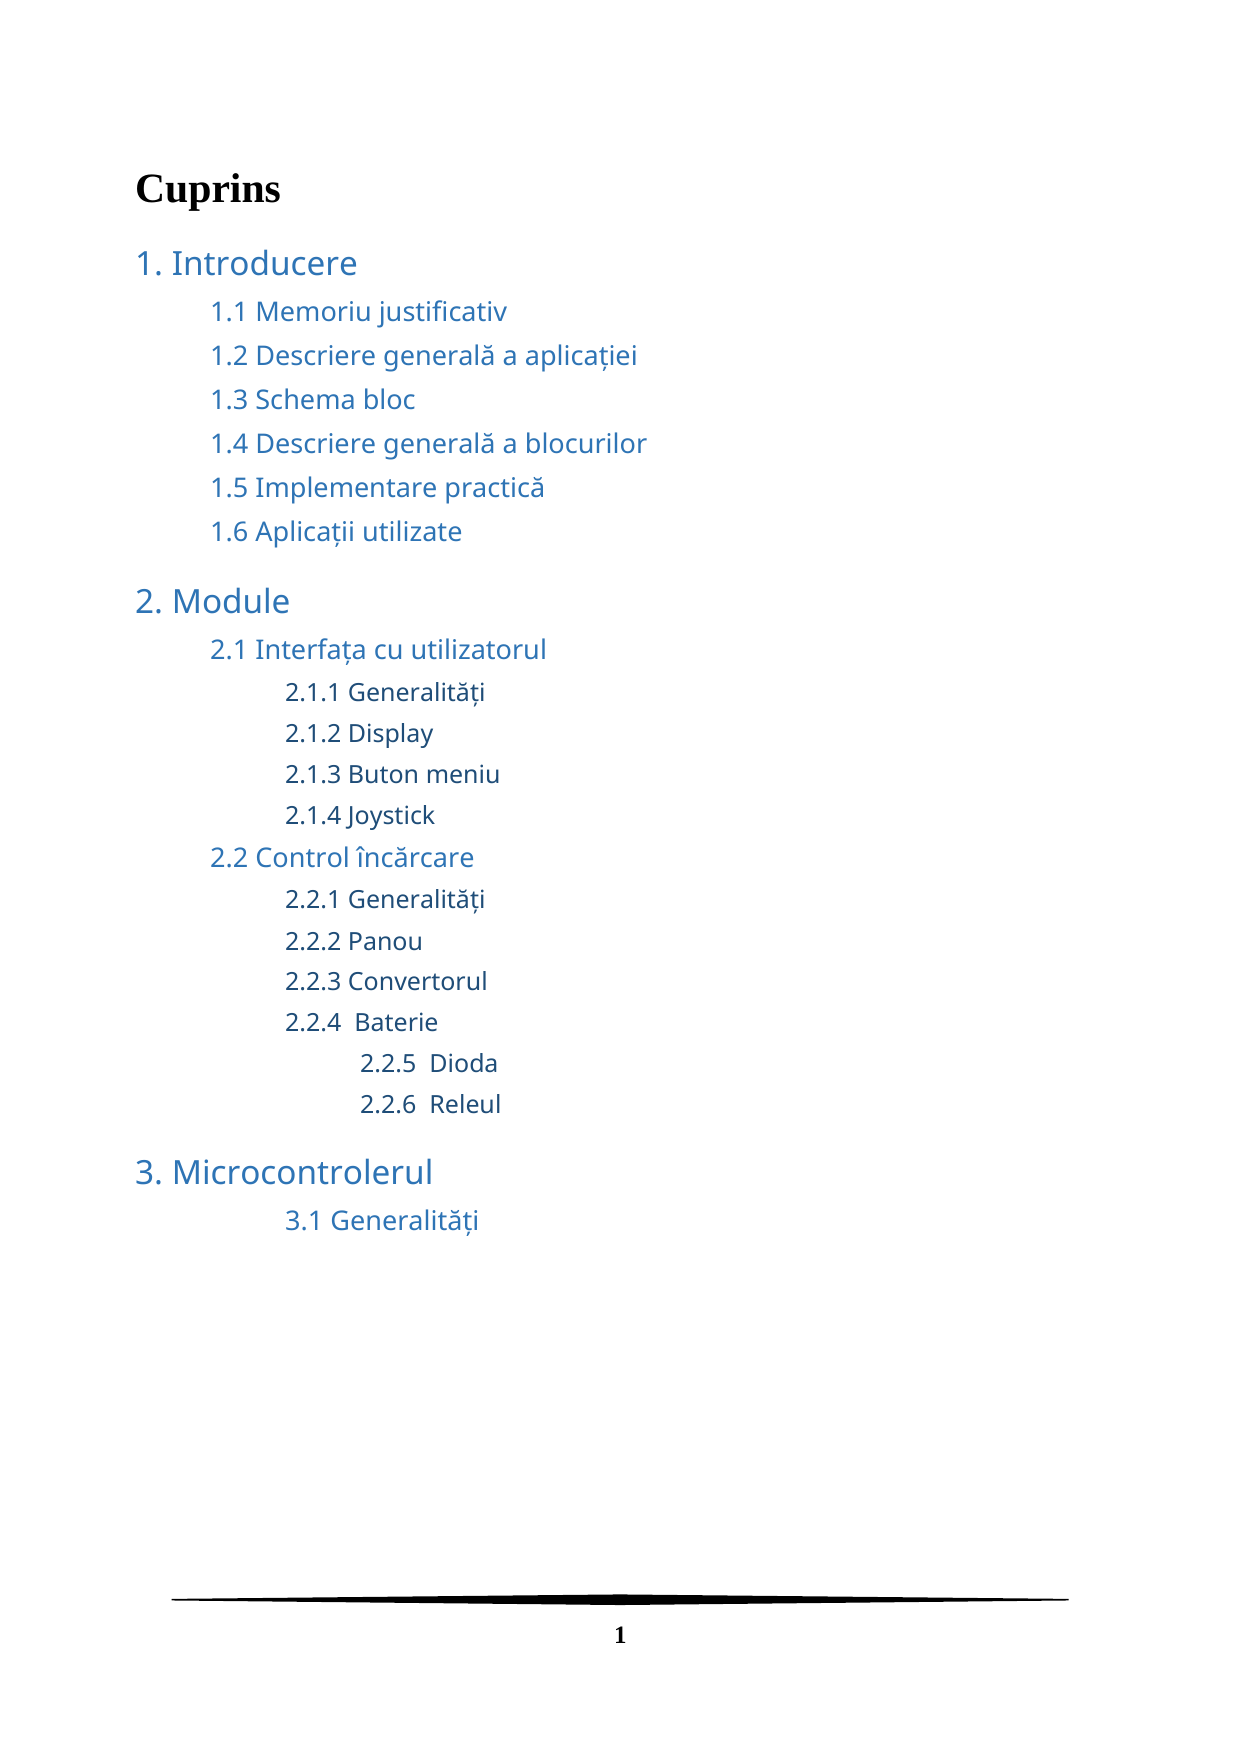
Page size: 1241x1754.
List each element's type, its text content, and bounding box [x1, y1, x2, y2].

subtitle 1.3 Schema bloc [135, 381, 1105, 418]
subtitle 3. Microcontrolerul [135, 1149, 1105, 1194]
subtitle 1.5 Implementare practică [135, 469, 1105, 506]
subtitle 2.2 Control încărcare [135, 838, 1105, 875]
subtitle 1.1 Memoriu justificativ [135, 293, 1105, 330]
subtitle 2.2.2 Panou [135, 923, 1105, 957]
subtitle 2.2.4 Baterie [135, 1005, 1105, 1039]
subtitle 2.2.5 Dioda [135, 1046, 1105, 1080]
subtitle 2.1.1 Generalități [135, 674, 1105, 708]
subtitle 1.4 Descriere generală a blocurilor [135, 425, 1105, 462]
subtitle 2.1 Interfața cu utilizatorul [135, 631, 1105, 667]
subtitle 2.1.3 Buton meniu [135, 756, 1105, 790]
subtitle 2.1.4 Joystick [135, 797, 1105, 831]
subtitle 2.2.1 Generalități [135, 882, 1105, 916]
subtitle Cuprins [135, 163, 1105, 211]
subtitle 1. Introducere [135, 240, 1105, 285]
subtitle 2. Module [135, 577, 1105, 623]
subtitle 3.1 Generalități [135, 1202, 1105, 1239]
subtitle 2.2.6 Releul [135, 1087, 1105, 1121]
subtitle 2.2.3 Convertorul [135, 964, 1105, 998]
subtitle 2.1.2 Display [135, 715, 1105, 749]
subtitle 1.6 Aplicații utilizate [135, 513, 1105, 549]
subtitle 1.2 Descriere generală a aplicației [135, 337, 1105, 374]
